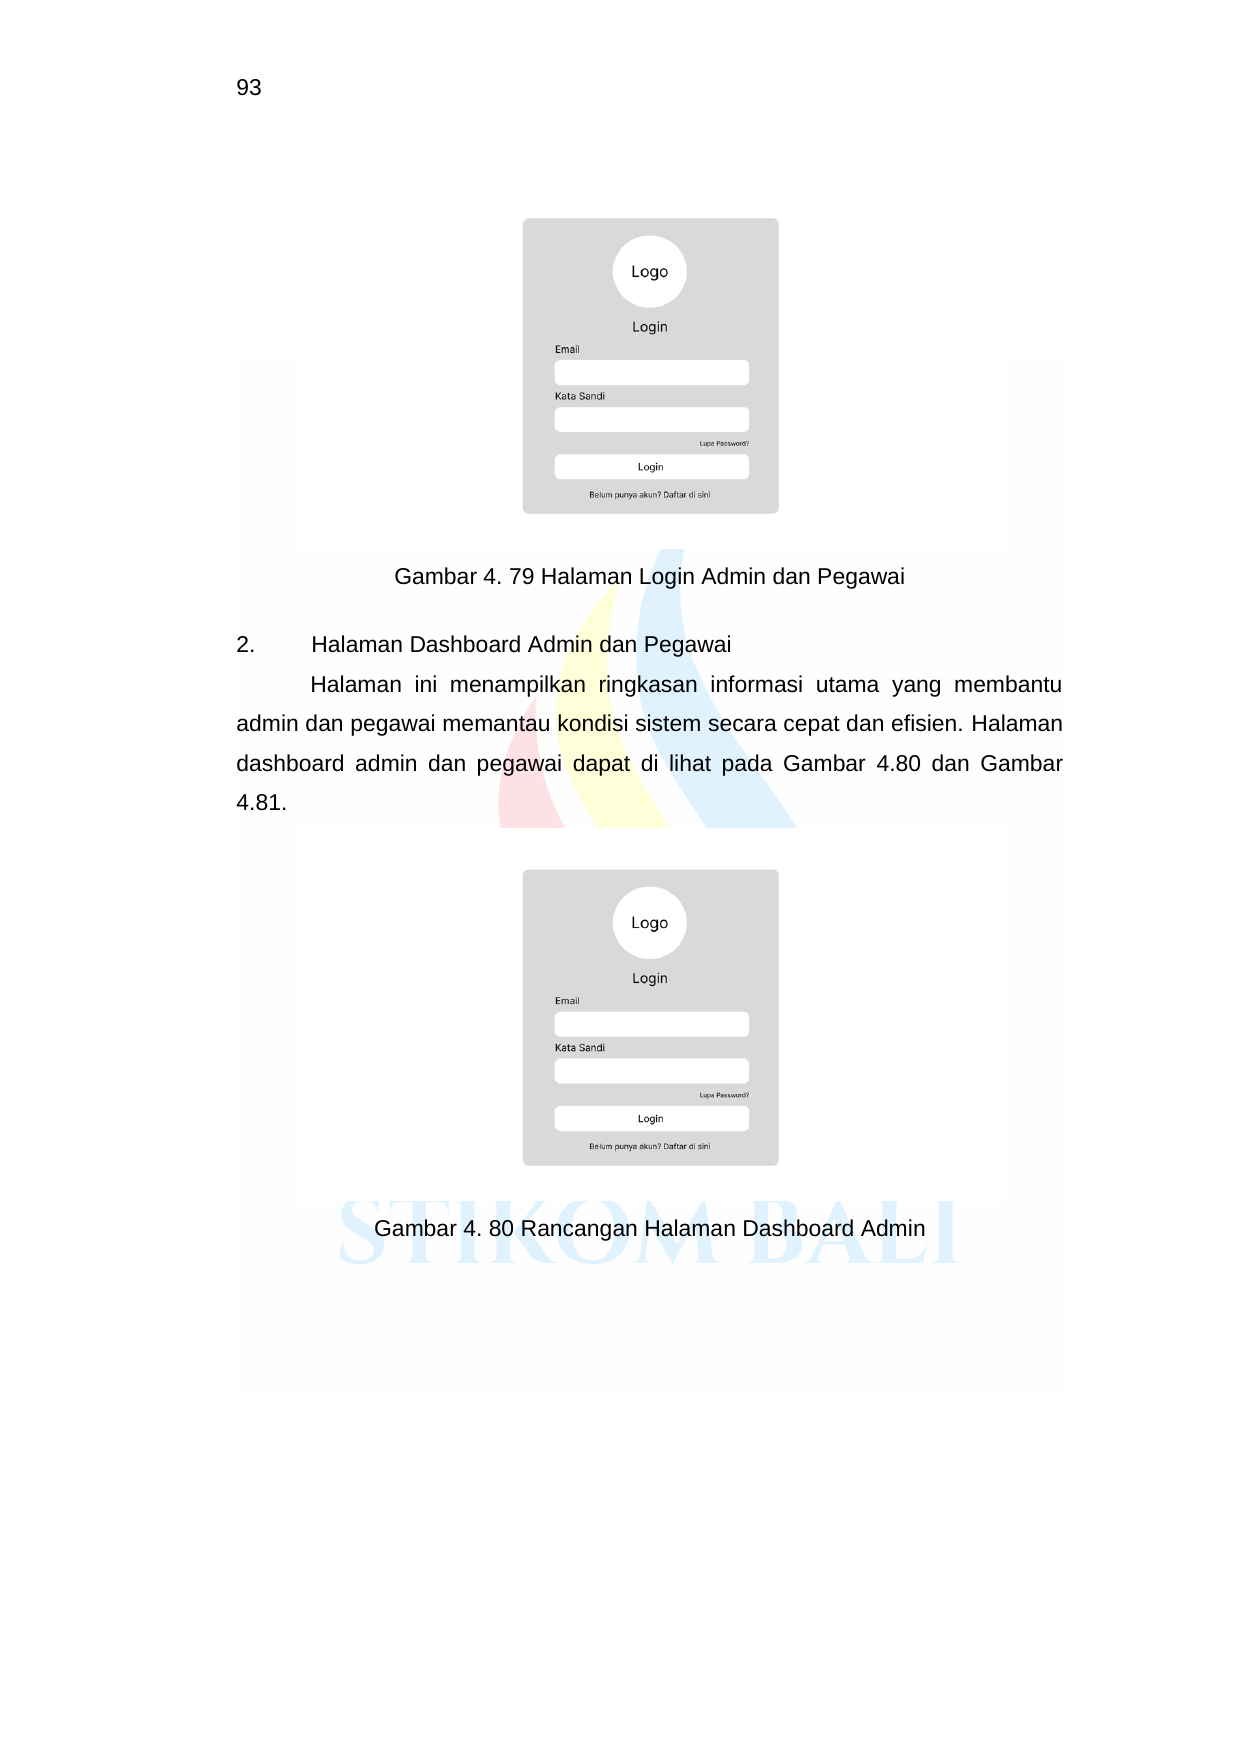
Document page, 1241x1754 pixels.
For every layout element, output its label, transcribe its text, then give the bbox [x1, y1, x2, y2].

picture [295, 828, 1004, 1201]
text Gambar 4. 79 Halaman Login Admin dan Pegawai [236, 563, 1063, 589]
text Halaman ini menampilkan ringkasan informasi utama yang membantu admin dan pegawai memantau kondisi sistem secara cepat dan efisien. Halaman dashboard admin dan pegawai dapat di lihat pada Gambar 4.80 dan Gambar 4.81. [236, 671, 1063, 816]
picture [295, 177, 1004, 549]
text Gambar 4. 80 Rancangan Halaman Dashboard Admin [236, 1215, 1063, 1241]
list Halaman Dashboard Admin dan Pegawai [236, 631, 1063, 658]
